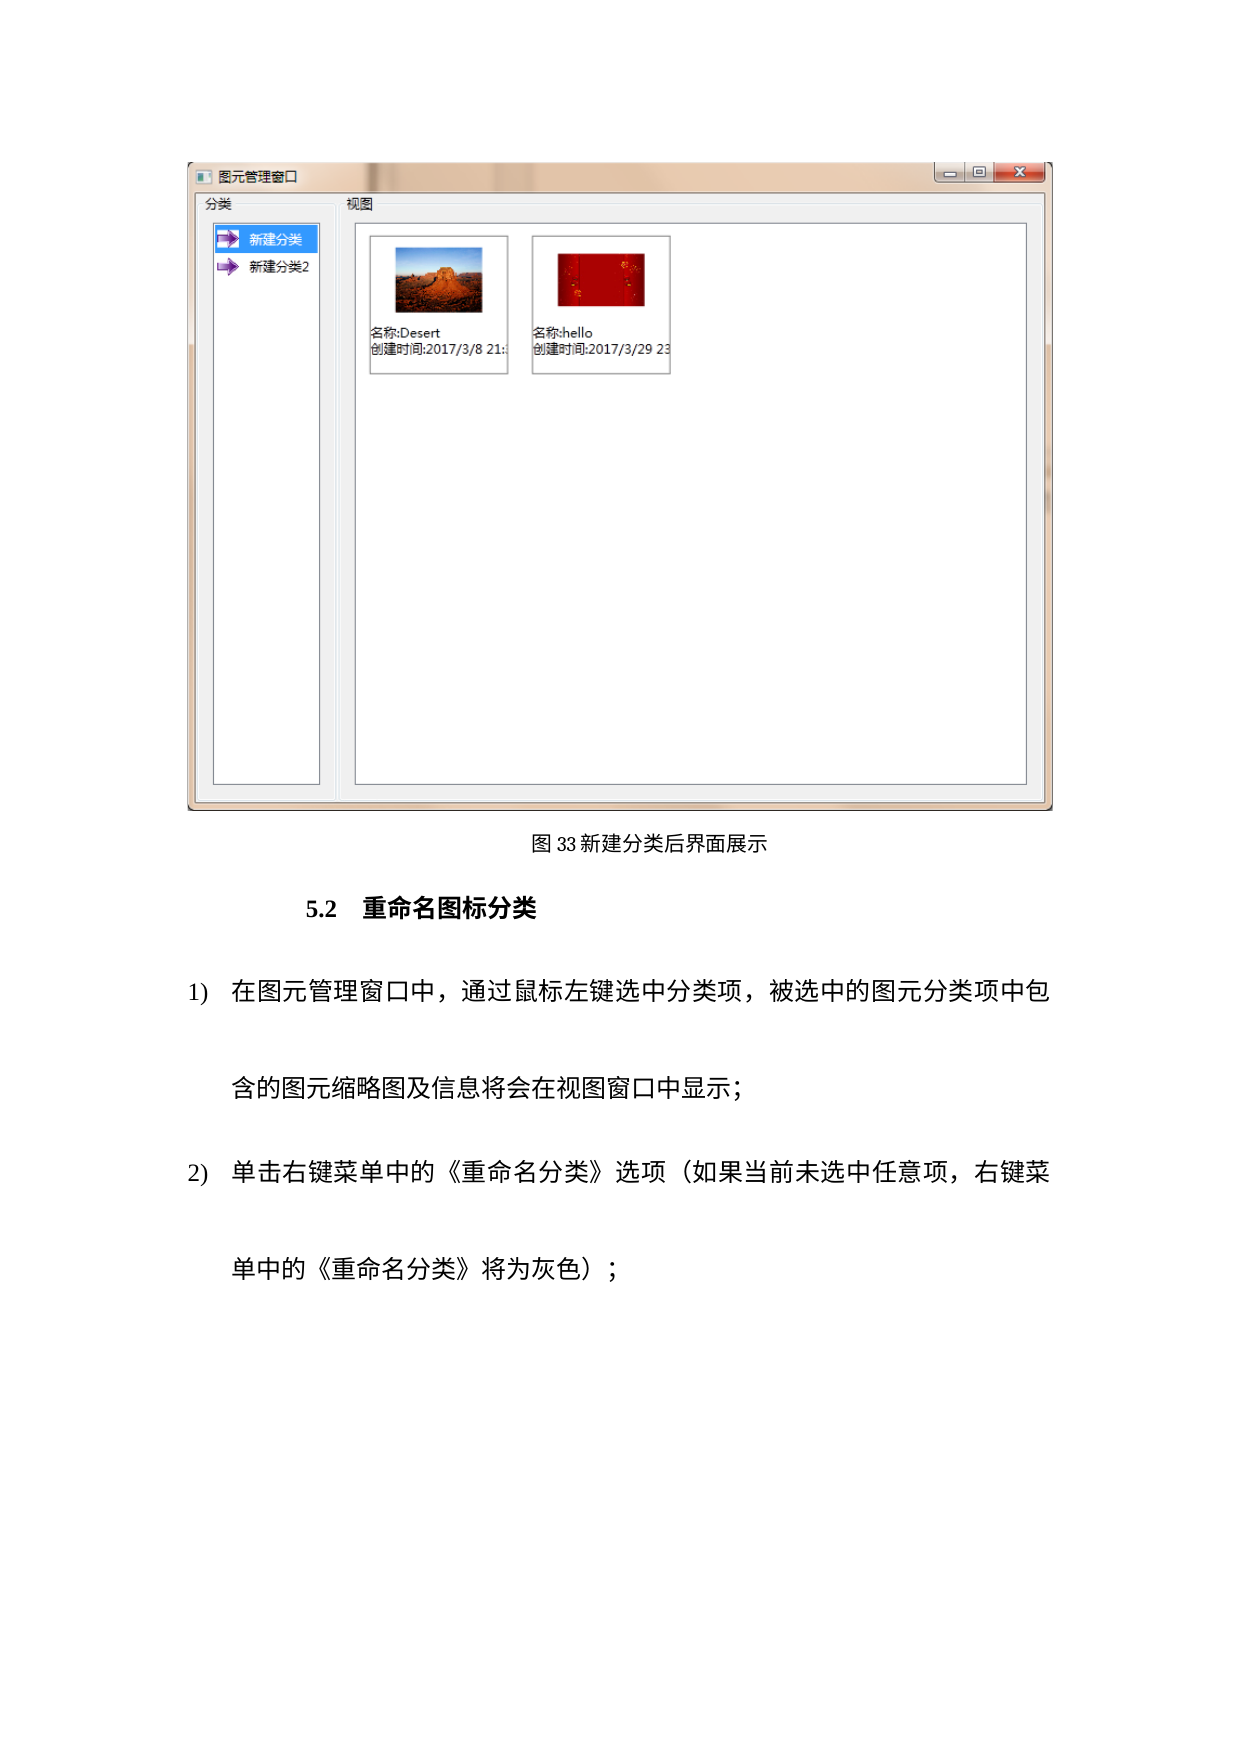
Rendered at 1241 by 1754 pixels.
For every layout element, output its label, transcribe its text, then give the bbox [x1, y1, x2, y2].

list 单击右键菜单中的《重命名分类》选项（如果当前未选中任意项，右键菜单中的《重命名分类》将为灰色）； [187, 1138, 1053, 1300]
subtitle 重命名图标分类 [247, 874, 1053, 939]
text 图 33 新建分类后界面展示 [187, 826, 1053, 859]
picture [187, 162, 1053, 811]
list 在图元管理窗口中，通过鼠标左键选中分类项，被选中的图元分类项中包含的图元缩略图及信息将会在视图窗口中显示； [187, 957, 1053, 1119]
